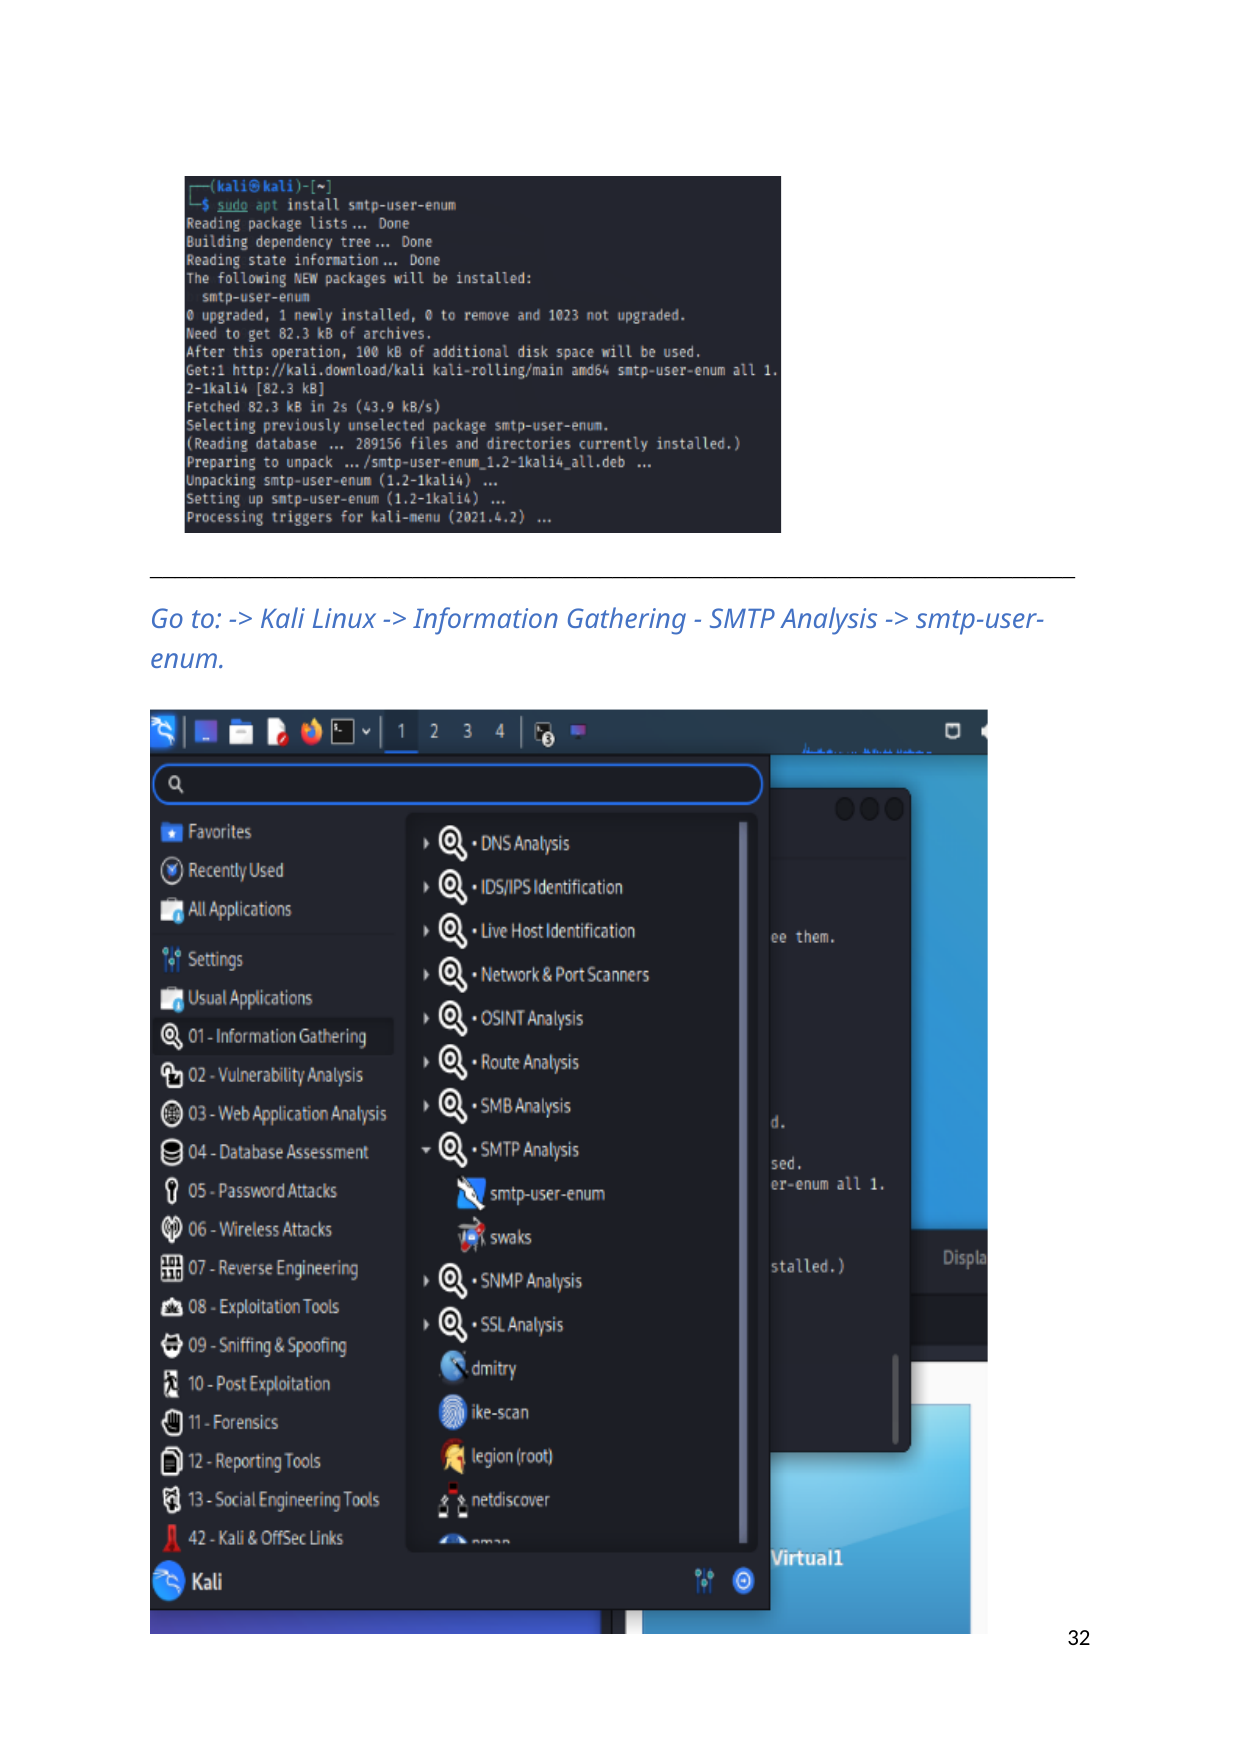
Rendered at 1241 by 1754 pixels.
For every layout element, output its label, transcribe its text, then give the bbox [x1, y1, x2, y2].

picture [150, 688, 988, 1634]
picture [184, 176, 782, 533]
text __________________________________________________________________________ [150, 465, 1090, 581]
text Go to: -> Kali Linux -> Information Gathering - SMTP Analysis -> smtp-user-enum. [150, 599, 1090, 676]
